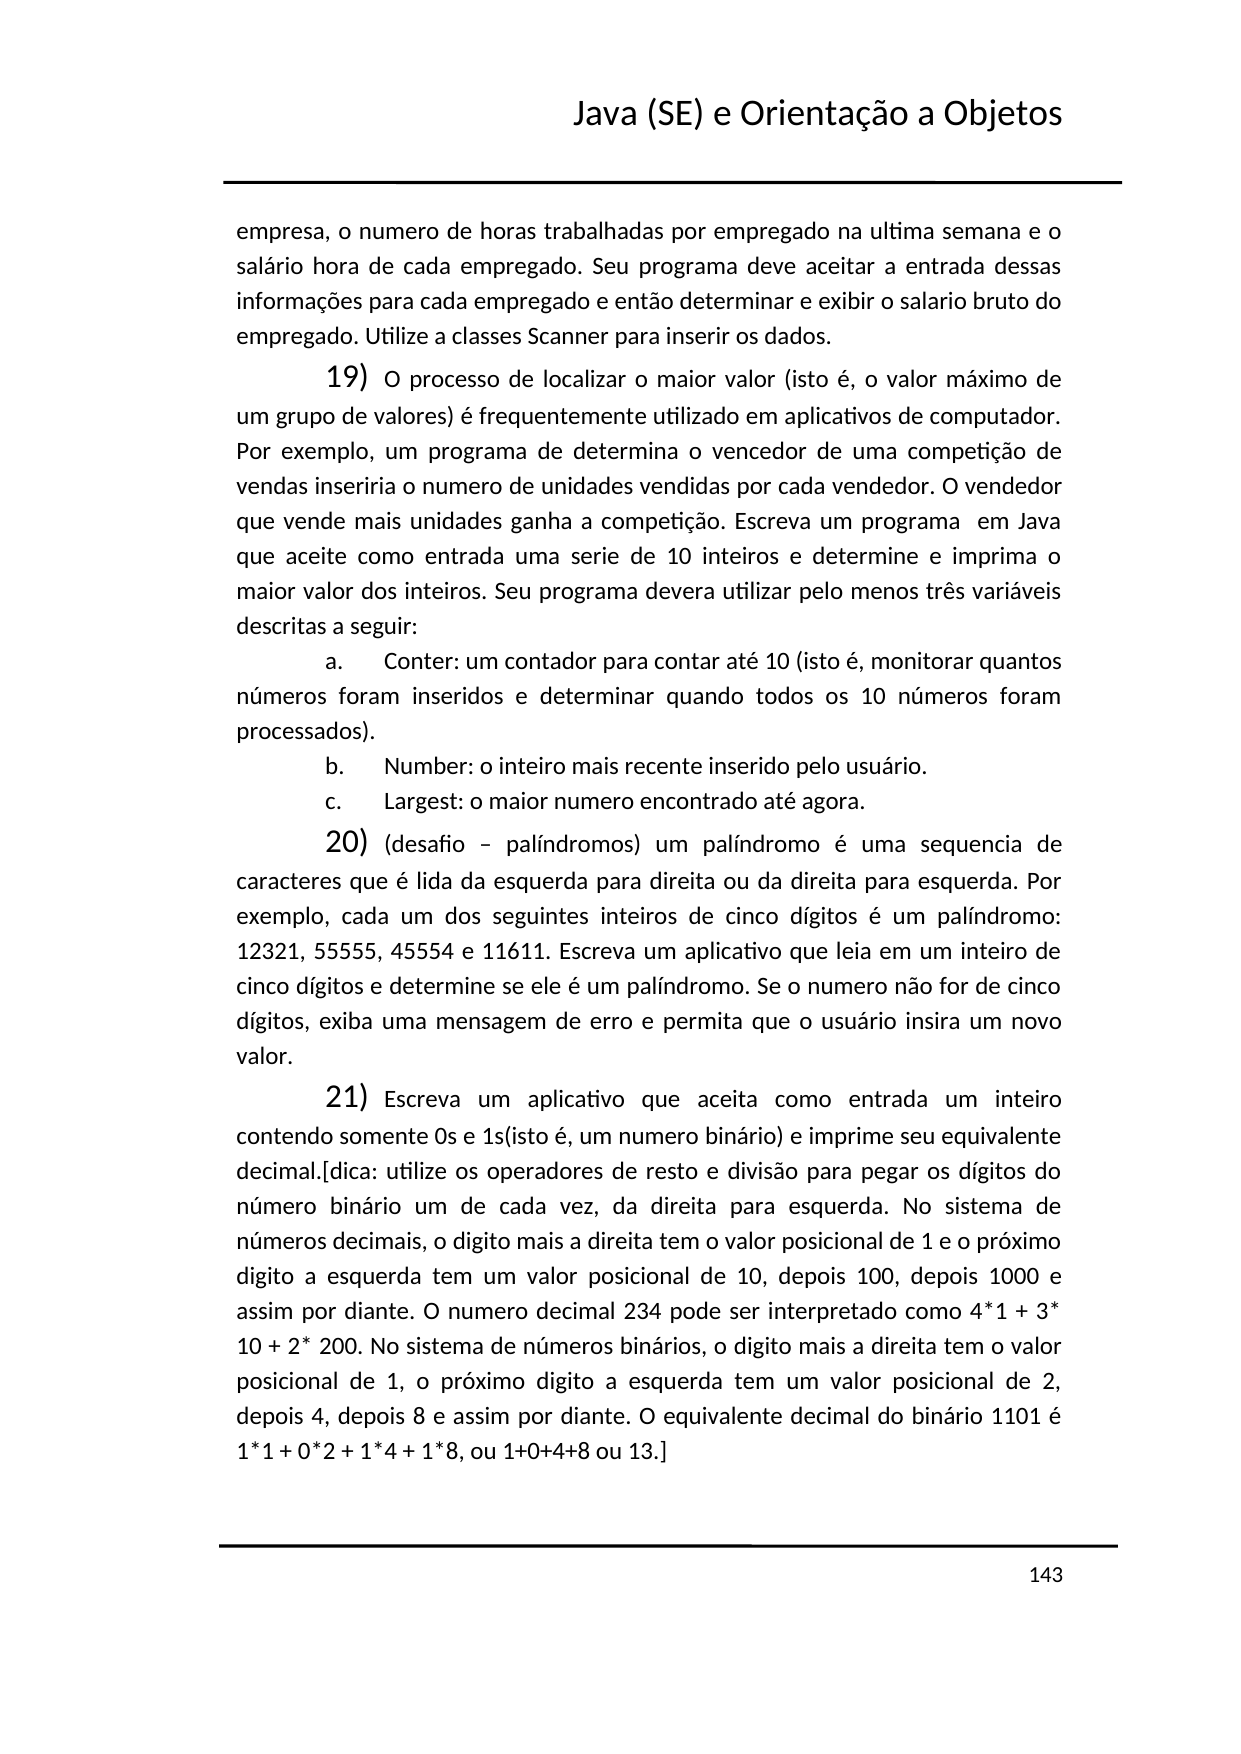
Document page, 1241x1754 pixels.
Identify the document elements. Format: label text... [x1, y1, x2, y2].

list (desafio – palíndromos) um palíndromo é uma sequencia de caracteres que é lida da esquerda para direita ou da direita para esquerda. Por exemplo, cada um dos seguintes inteiros de cinco dígitos é um palíndromo: 12321, 55555, 45554 e 11611. Escreva um aplicativo que leia em um inteiro de cinco dígitos e determine se ele é um palíndromo. Se o numero não for de cinco dígitos, exiba uma mensagem de erro e permita que o usuário insira um novo valor. [236, 820, 1063, 1071]
list O processo de localizar o maior valor (isto é, o valor máximo de um grupo de valores) é frequentemente utilizado em aplicativos de computador. Por exemplo, um programa de determina o vencedor de uma competição de vendas inseriria o numero de unidades vendidas por cada vendedor. O vendedor que vende mais unidades ganha a competição. Escreva um programa em Java que aceite como entrada uma serie de 10 inteiros e determine e imprima o maior valor dos inteiros. Seu programa devera utilizar pelo menos três variáveis descritas a seguir: [236, 355, 1063, 641]
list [236, 215, 1063, 350]
list Conter: um contador para contar até 10 (isto é, monitorar quantos números foram inseridos e determinar quando todos os 10 números foram processados). [236, 645, 1063, 746]
list Escreva um aplicativo que aceita como entrada um inteiro contendo somente 0s e 1s(isto é, um numero binário) e imprime seu equivalente decimal.[dica: utilize os operadores de resto e divisão para pegar os dígitos do número binário um de cada vez, da direita para esquerda. No sistema de números decimais, o digito mais a direita tem o valor posicional de 1 e o próximo digito a esquerda tem um valor posicional de 10, depois 100, depois 1000 e assim por diante. O numero decimal 234 pode ser interpretado como 4*1 + 3* 10 + 2* 200. No sistema de números binários, o digito mais a direita tem o valor posicional de 1, o próximo digito a esquerda tem um valor posicional de 2, depois 4, depois 8 e assim por diante. O equivalente decimal do binário 1101 é 1*1 + 0*2 + 1*4 + 1*8, ou 1+0+4+8 ou 13.] [236, 1075, 1063, 1466]
list Number: o inteiro mais recente inserido pelo usuário. [236, 750, 1063, 781]
list Largest: o maior numero encontrado até agora. [236, 785, 1063, 816]
